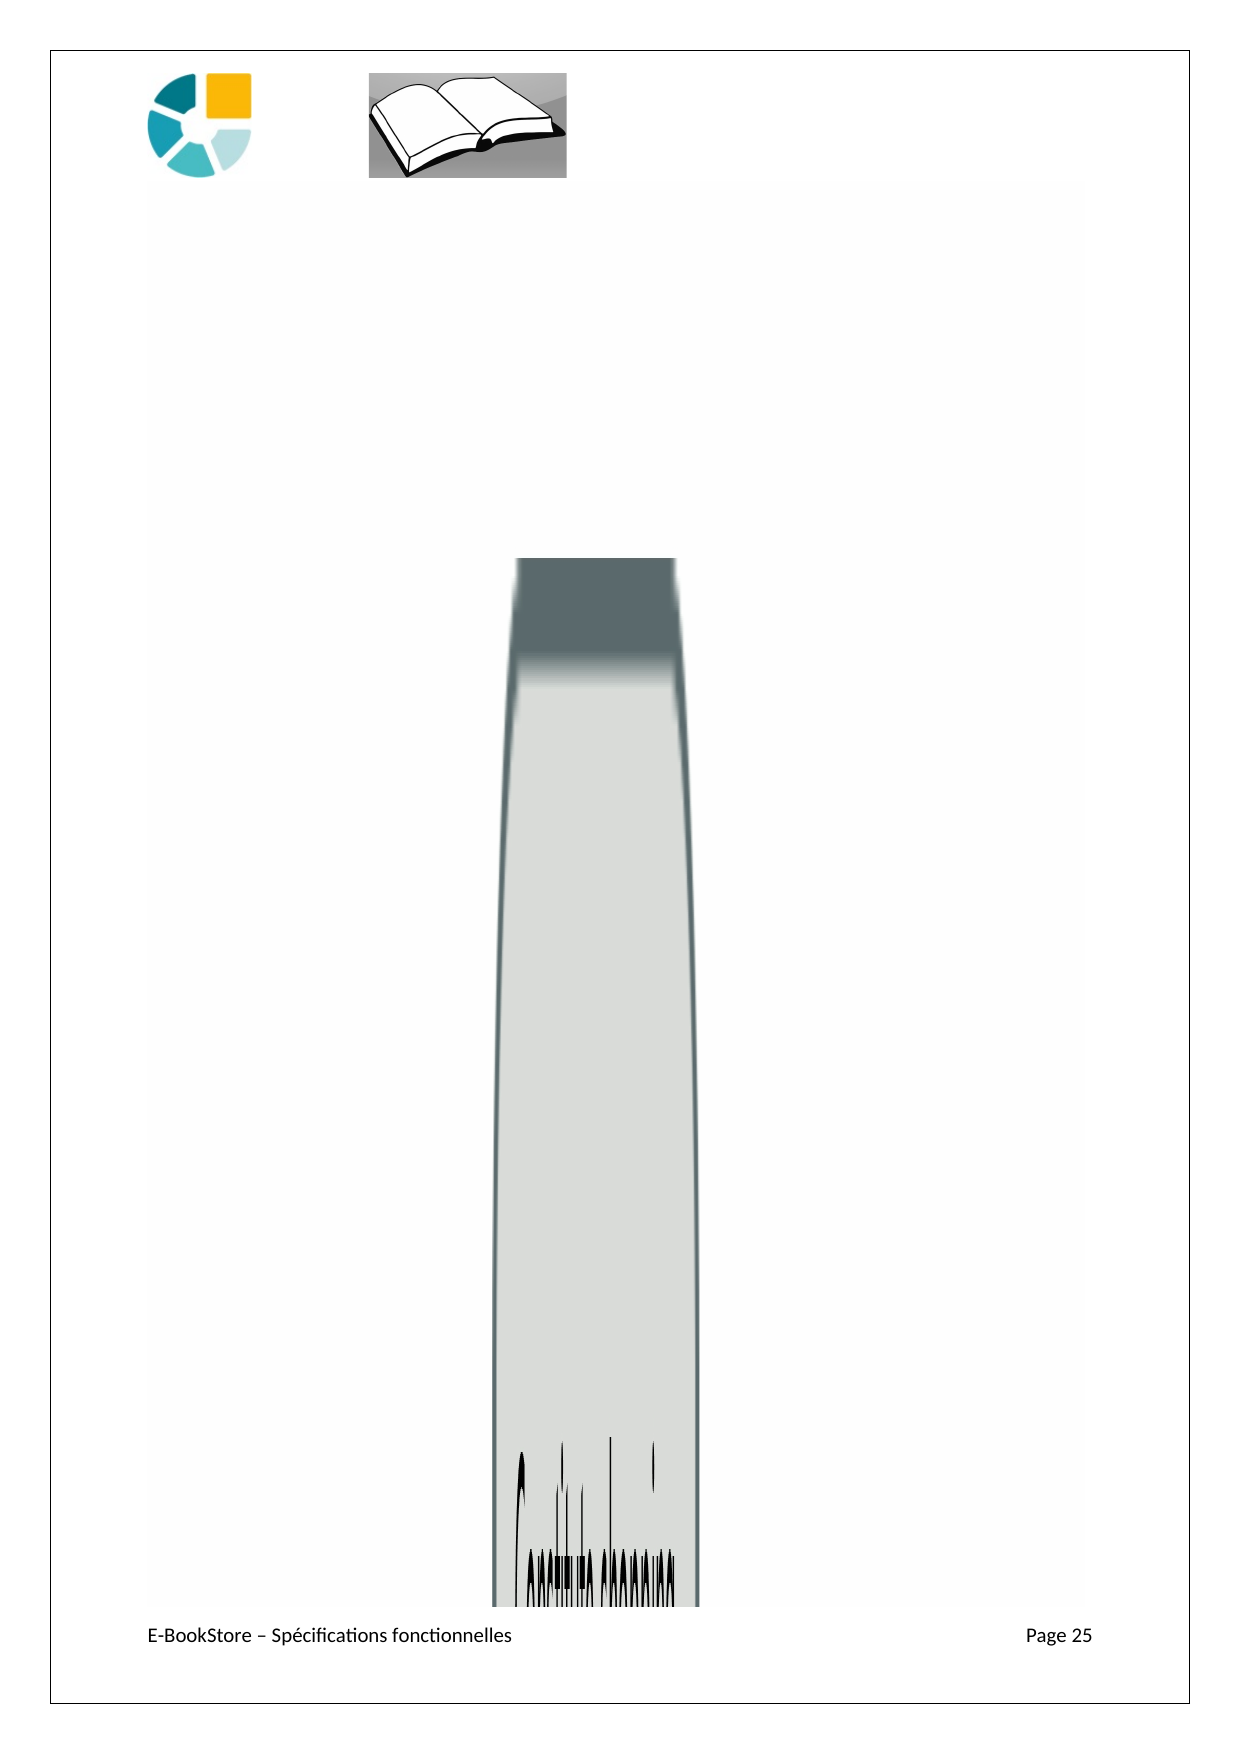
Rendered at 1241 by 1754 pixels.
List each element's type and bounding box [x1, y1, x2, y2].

picture [368, 73, 567, 178]
picture [147, 181, 1085, 1607]
picture [147, 73, 252, 178]
